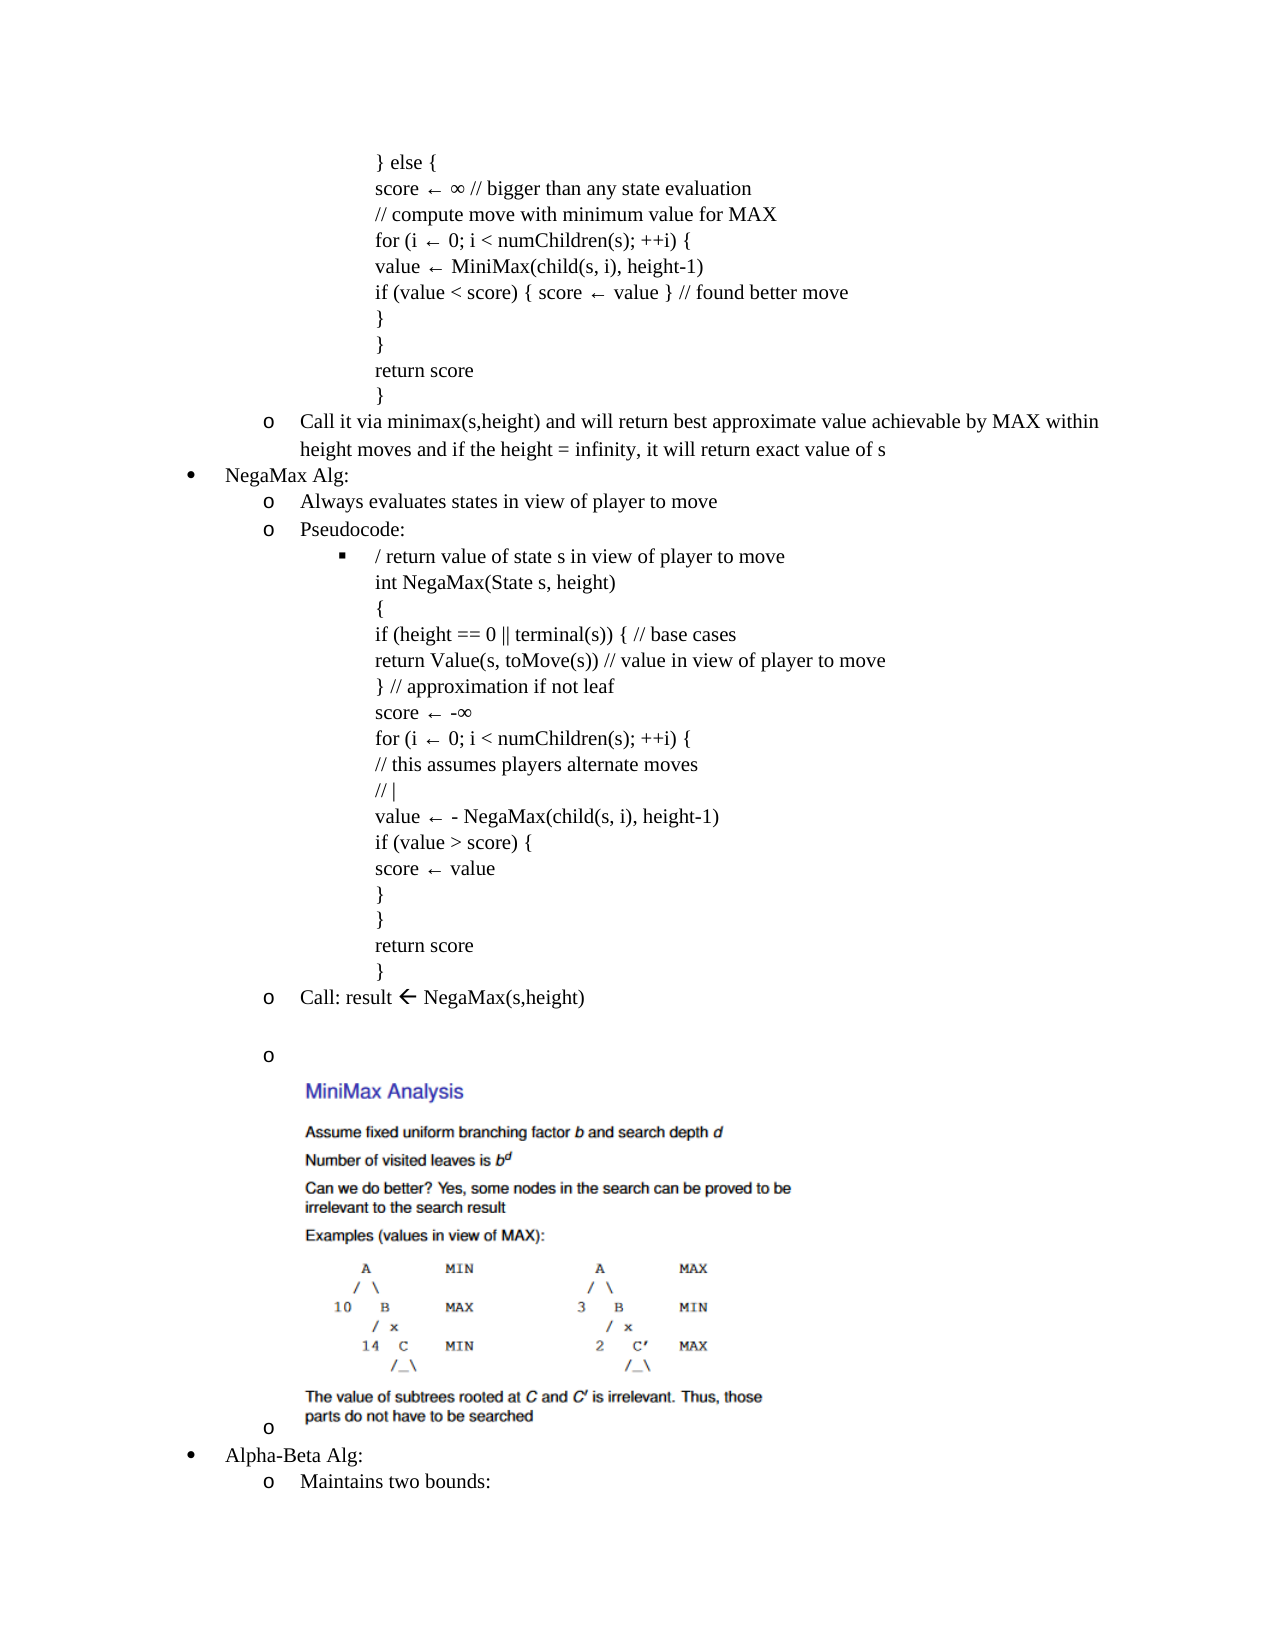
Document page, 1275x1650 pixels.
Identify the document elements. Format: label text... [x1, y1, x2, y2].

list Pseudocode: [262, 517, 1125, 542]
list / return value of state s in view of player to move int NegaMax(State s, height) { if (height == 0 || terminal(s)) { // base cases return Value(s, toMove(s)) // value in view of player to move } // approximation if not leaf score ← -∞ for (i ← 0; i < numChildren(s); ++i) { // this assumes players alternate moves // | value ← - NegaMax(child(s, i), height-1) if (value > score) { score ← value } } return score } [337, 544, 1125, 983]
list NegaMax Alg: [187, 463, 1125, 487]
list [337, 150, 1125, 407]
list Alpha-Beta Alg: [187, 1443, 1125, 1467]
picture [300, 1071, 797, 1435]
list Call it via minimax(s,height) and will return best approximate value achievable by MAX within height moves and if the height = infinity, it will return exact value of s [262, 409, 1125, 461]
list Maintains two bounds: [262, 1469, 1125, 1494]
list Always evaluates states in view of player to move [262, 489, 1125, 514]
list Call: result NegaMax(s,height) [262, 985, 1125, 1041]
